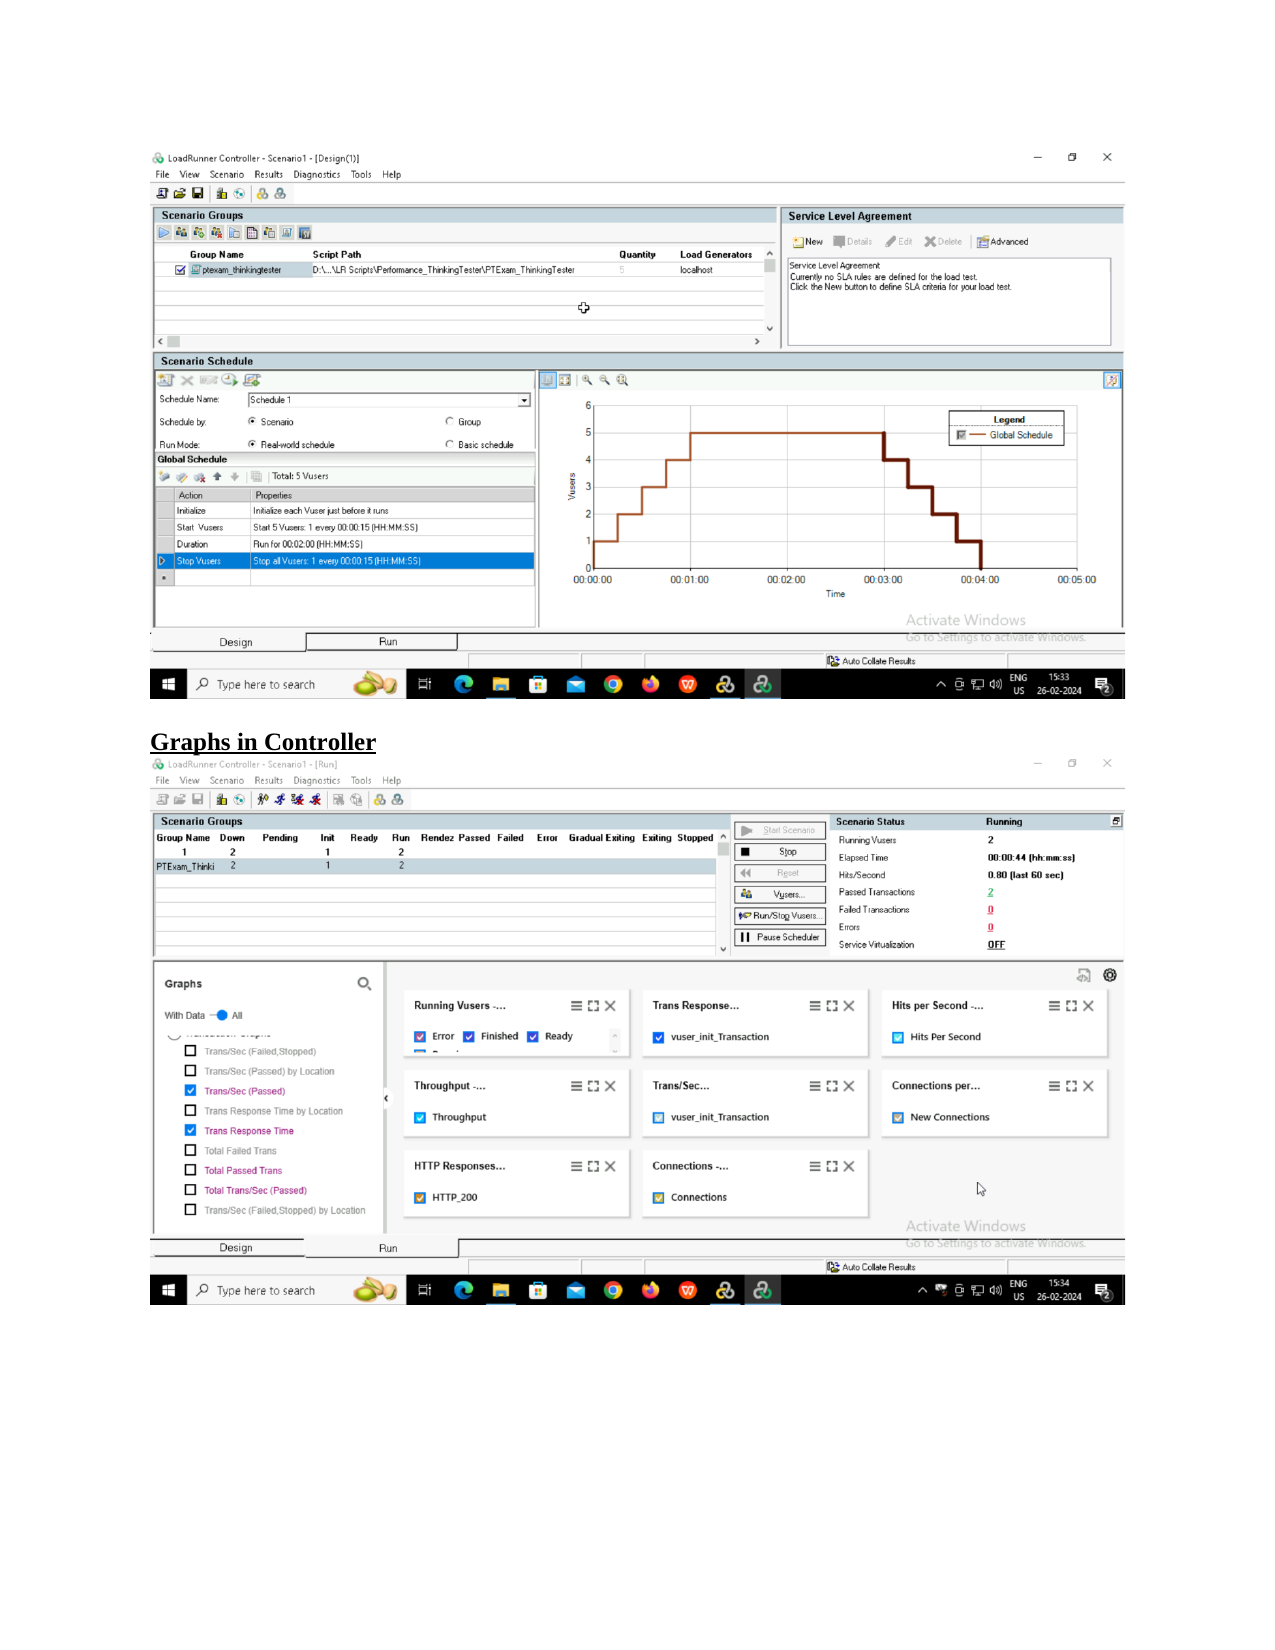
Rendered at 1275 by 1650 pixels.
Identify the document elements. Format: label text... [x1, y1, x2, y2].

text Graphs in Controller [150, 727, 1125, 756]
picture [150, 756, 1125, 1305]
picture [150, 150, 1125, 699]
